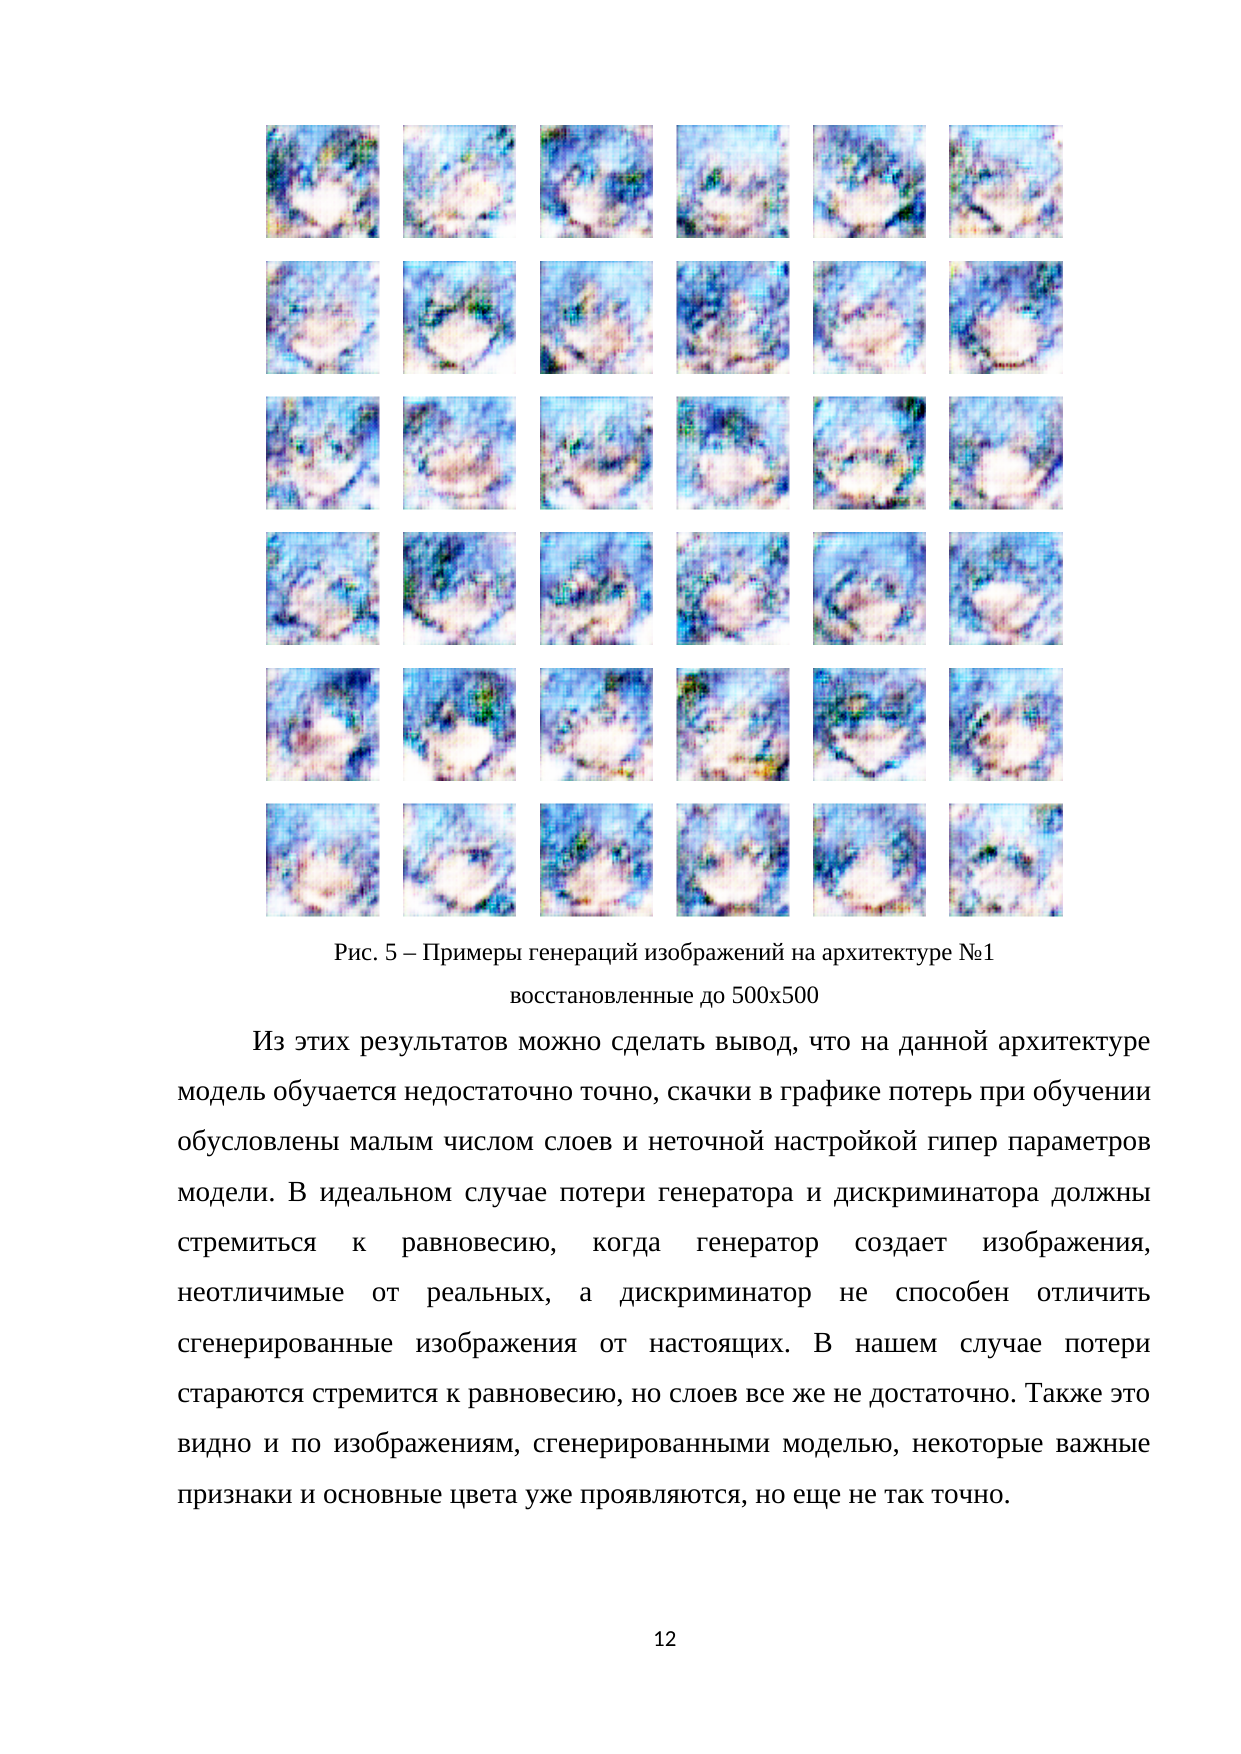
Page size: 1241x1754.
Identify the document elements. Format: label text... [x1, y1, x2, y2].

text Из этих результатов можно сделать вывод, что на данной архитектуре модель обучается недостаточно точно, скачки в графике потерь при обучении обусловлены малым числом слоев и неточной настройкой гипер параметров модели. В идеальном случае потери генератора и дискриминатора должны стремиться к равновесию, когда генератор создает изображения, неотличимые от реальных, а дискриминатор не способен отличить сгенерированные изображения от настоящих. В нашем случае потери стараются стремится к равновесию, но слоев все же не достаточно. Также это видно и по изображениям, сгенерированными моделью, некоторые важные признаки и основные цвета уже проявляются, но еще не так точно. [177, 1023, 1152, 1509]
text Рис. 5 – Примеры генераций изображений на архитектуре №1 [177, 937, 1152, 965]
picture [259, 118, 1069, 923]
text восстановленные до 500х500 [177, 980, 1152, 1008]
